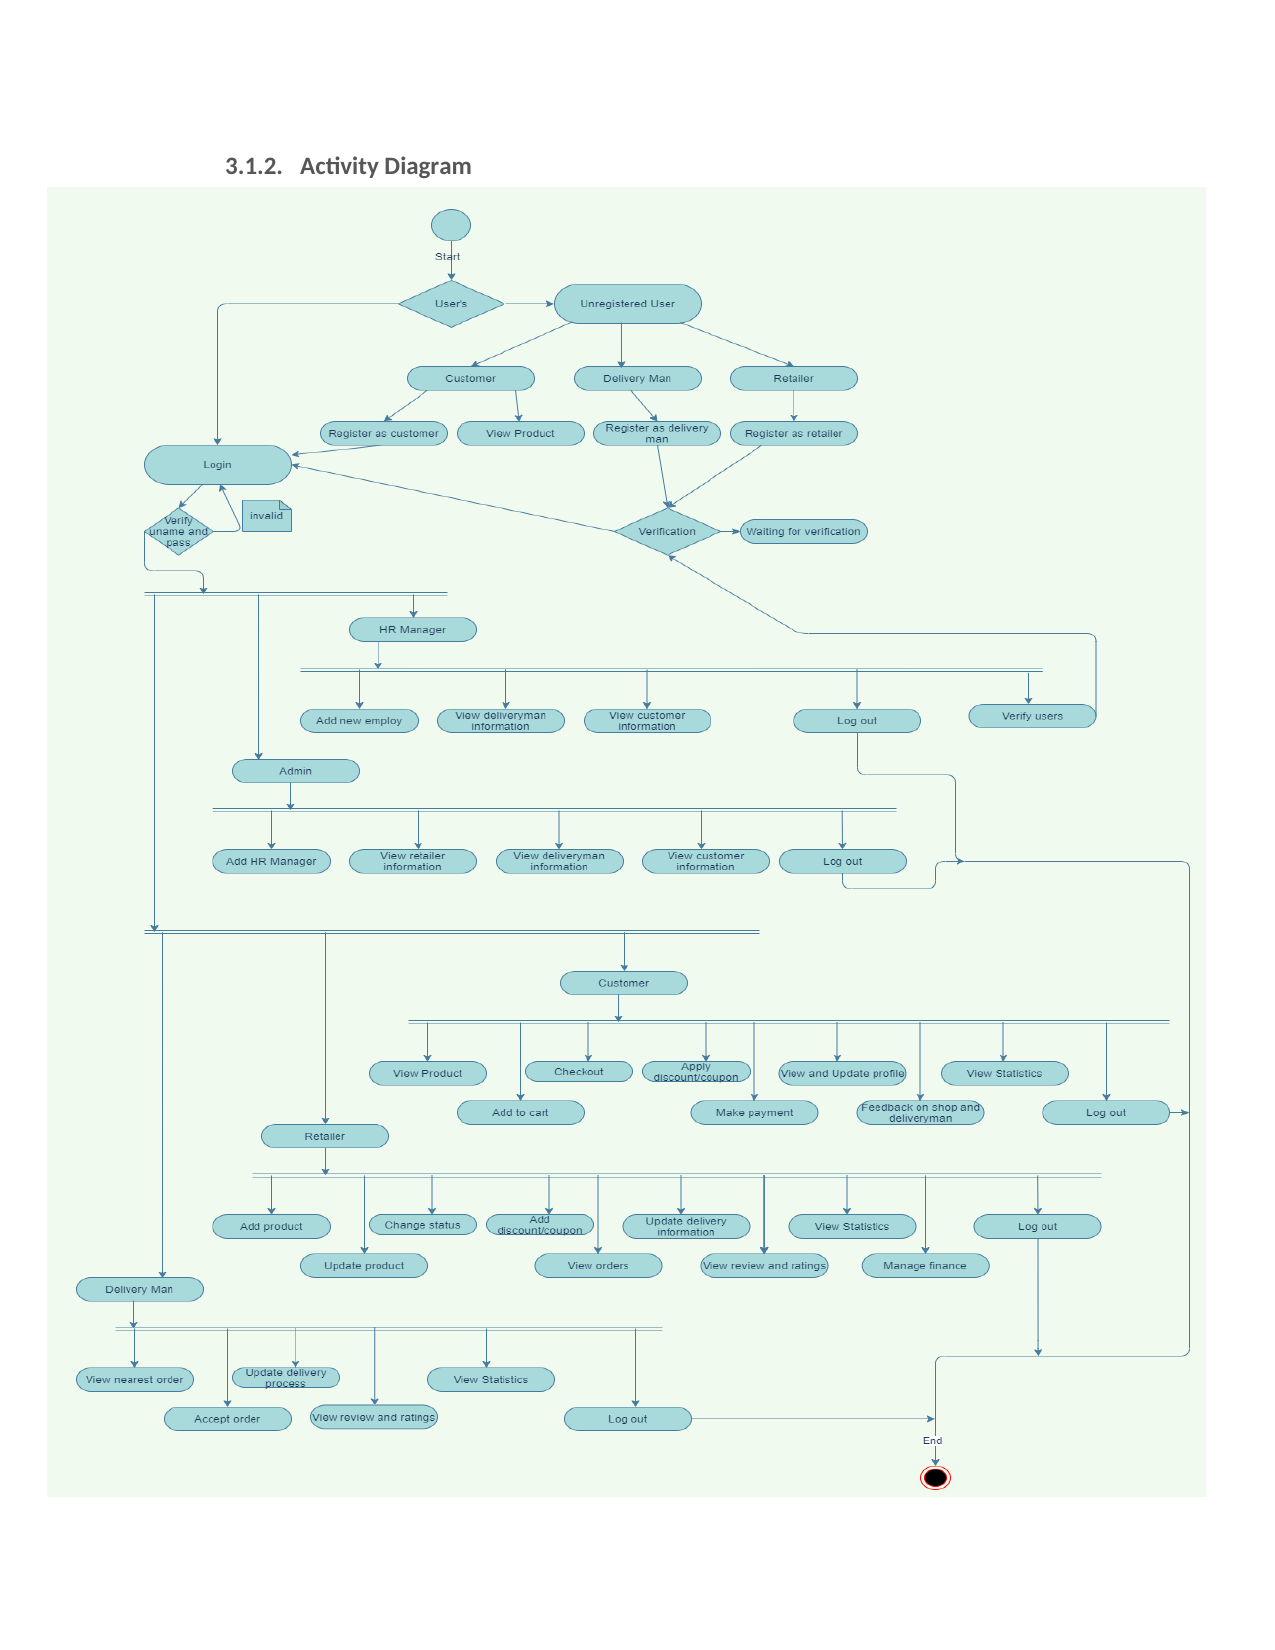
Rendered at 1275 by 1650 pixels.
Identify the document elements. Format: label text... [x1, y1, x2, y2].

list Activity Diagram [225, 150, 1125, 181]
picture [47, 187, 1207, 1497]
